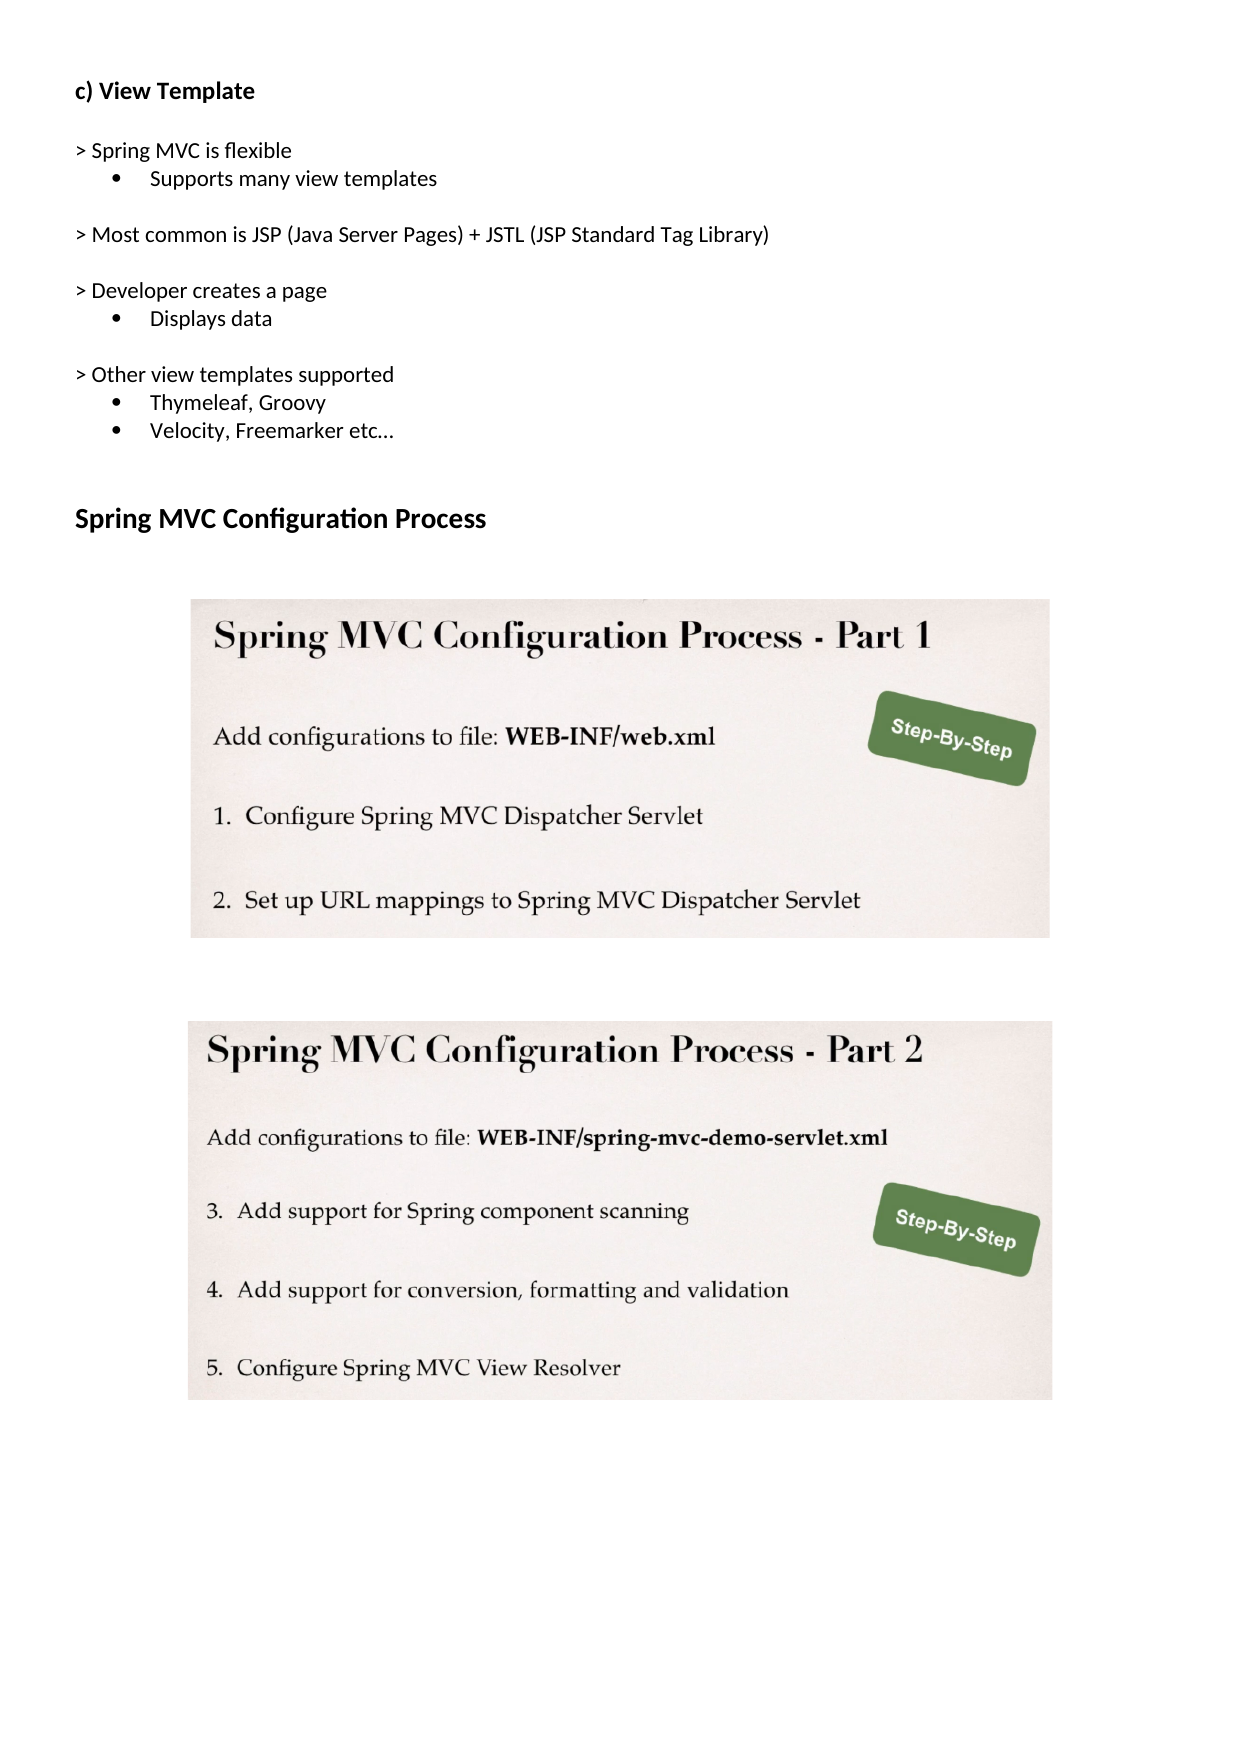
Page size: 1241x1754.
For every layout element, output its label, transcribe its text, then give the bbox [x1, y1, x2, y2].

text > Other view templates supported [75, 360, 1165, 388]
text > Developer creates a page [75, 276, 1165, 304]
text c) View Template [75, 75, 1165, 106]
text > Spring MVC is flexible [75, 136, 1165, 164]
picture [187, 1021, 1053, 1400]
list Displays data [112, 304, 1165, 332]
list Velocity, Freemarker etc… [112, 416, 1165, 444]
list Supports many view templates [112, 164, 1165, 192]
text Spring MVC Configuration Process [75, 500, 1165, 536]
list Thymeleaf, Groovy [112, 388, 1165, 416]
text > Most common is JSP (Java Server Pages) + JSTL (JSP Standard Tag Library) [75, 220, 1165, 248]
picture [190, 599, 1050, 938]
